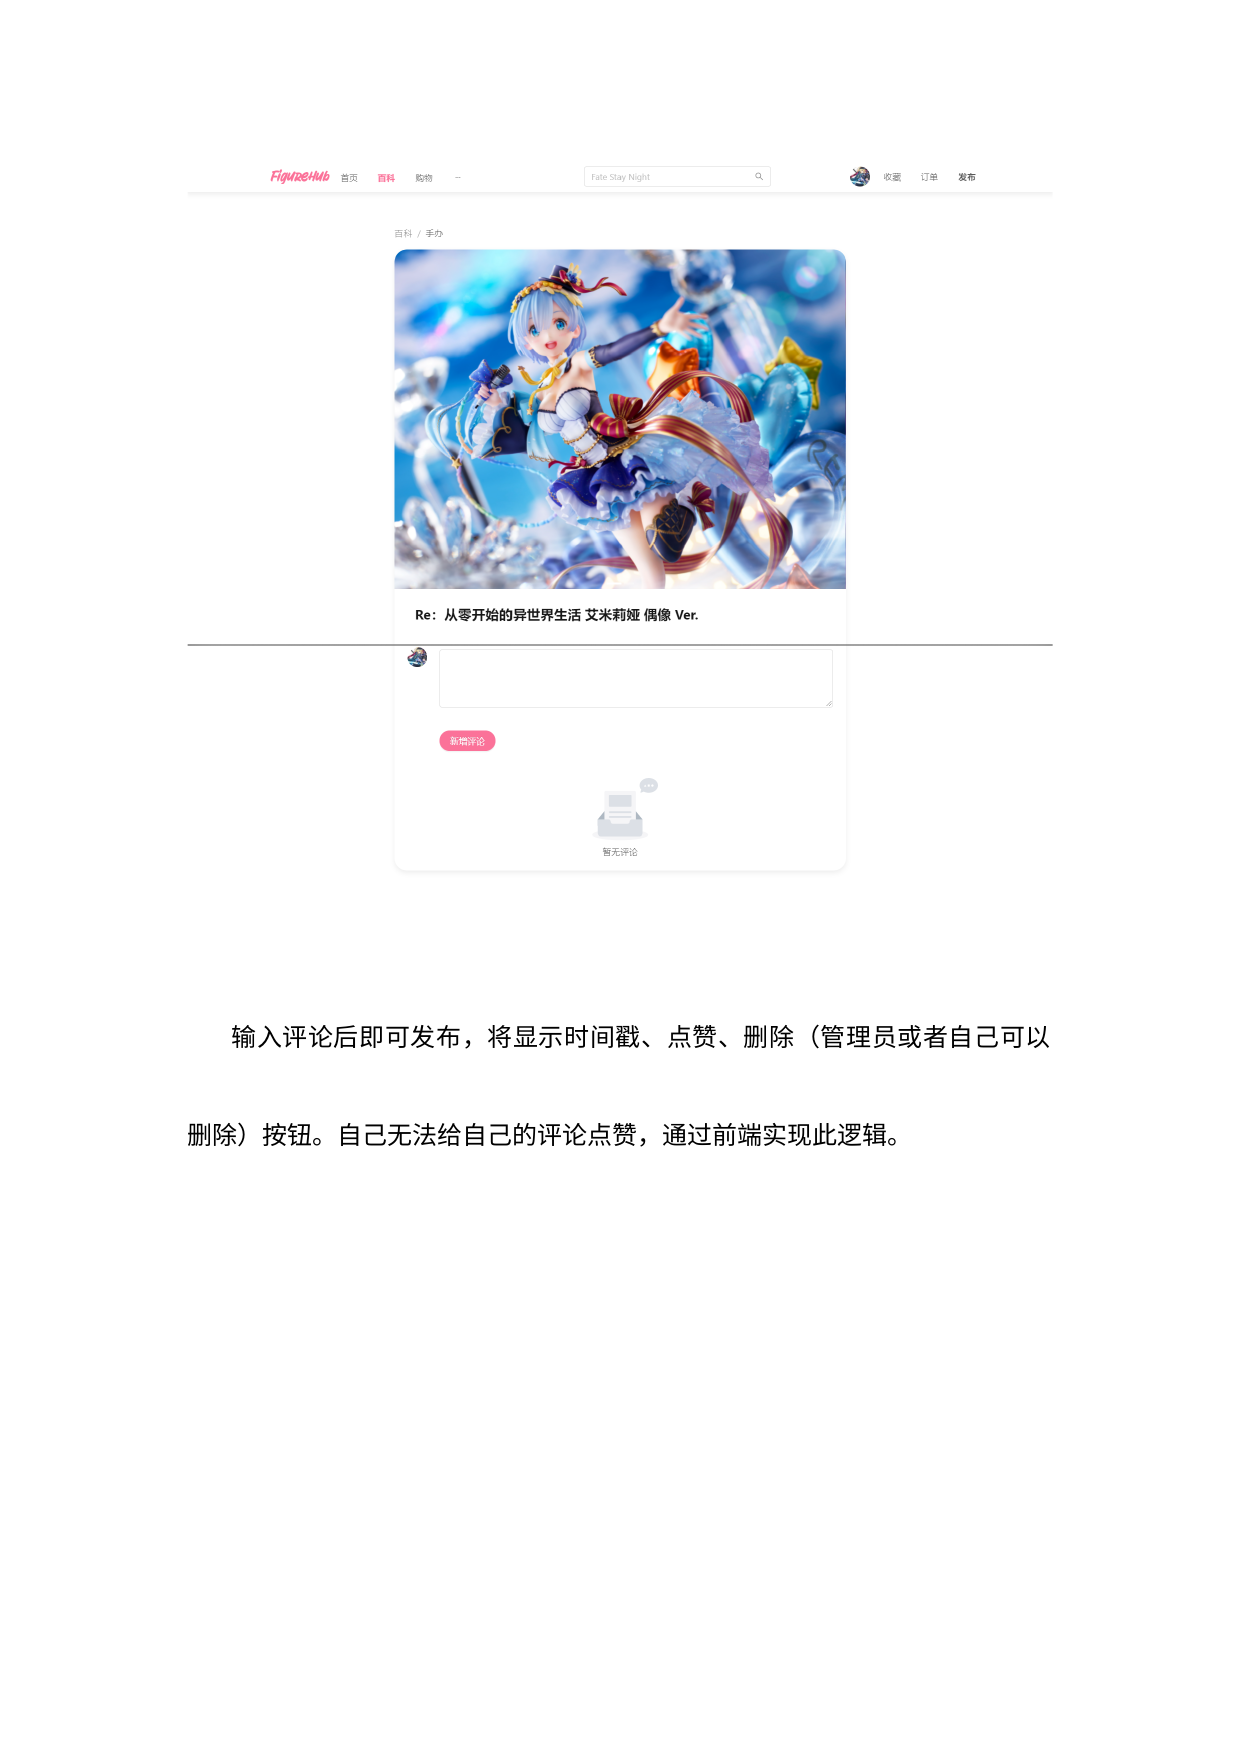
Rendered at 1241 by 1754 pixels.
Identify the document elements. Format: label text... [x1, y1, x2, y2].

text 输入评论后即可发布，将显示时间戳、点赞、删除（管理员或者自己可以删除）按钮。自己无法给自己的评论点赞，通过前端实现此逻辑。 [187, 1003, 1053, 1166]
picture [187, 162, 1053, 932]
